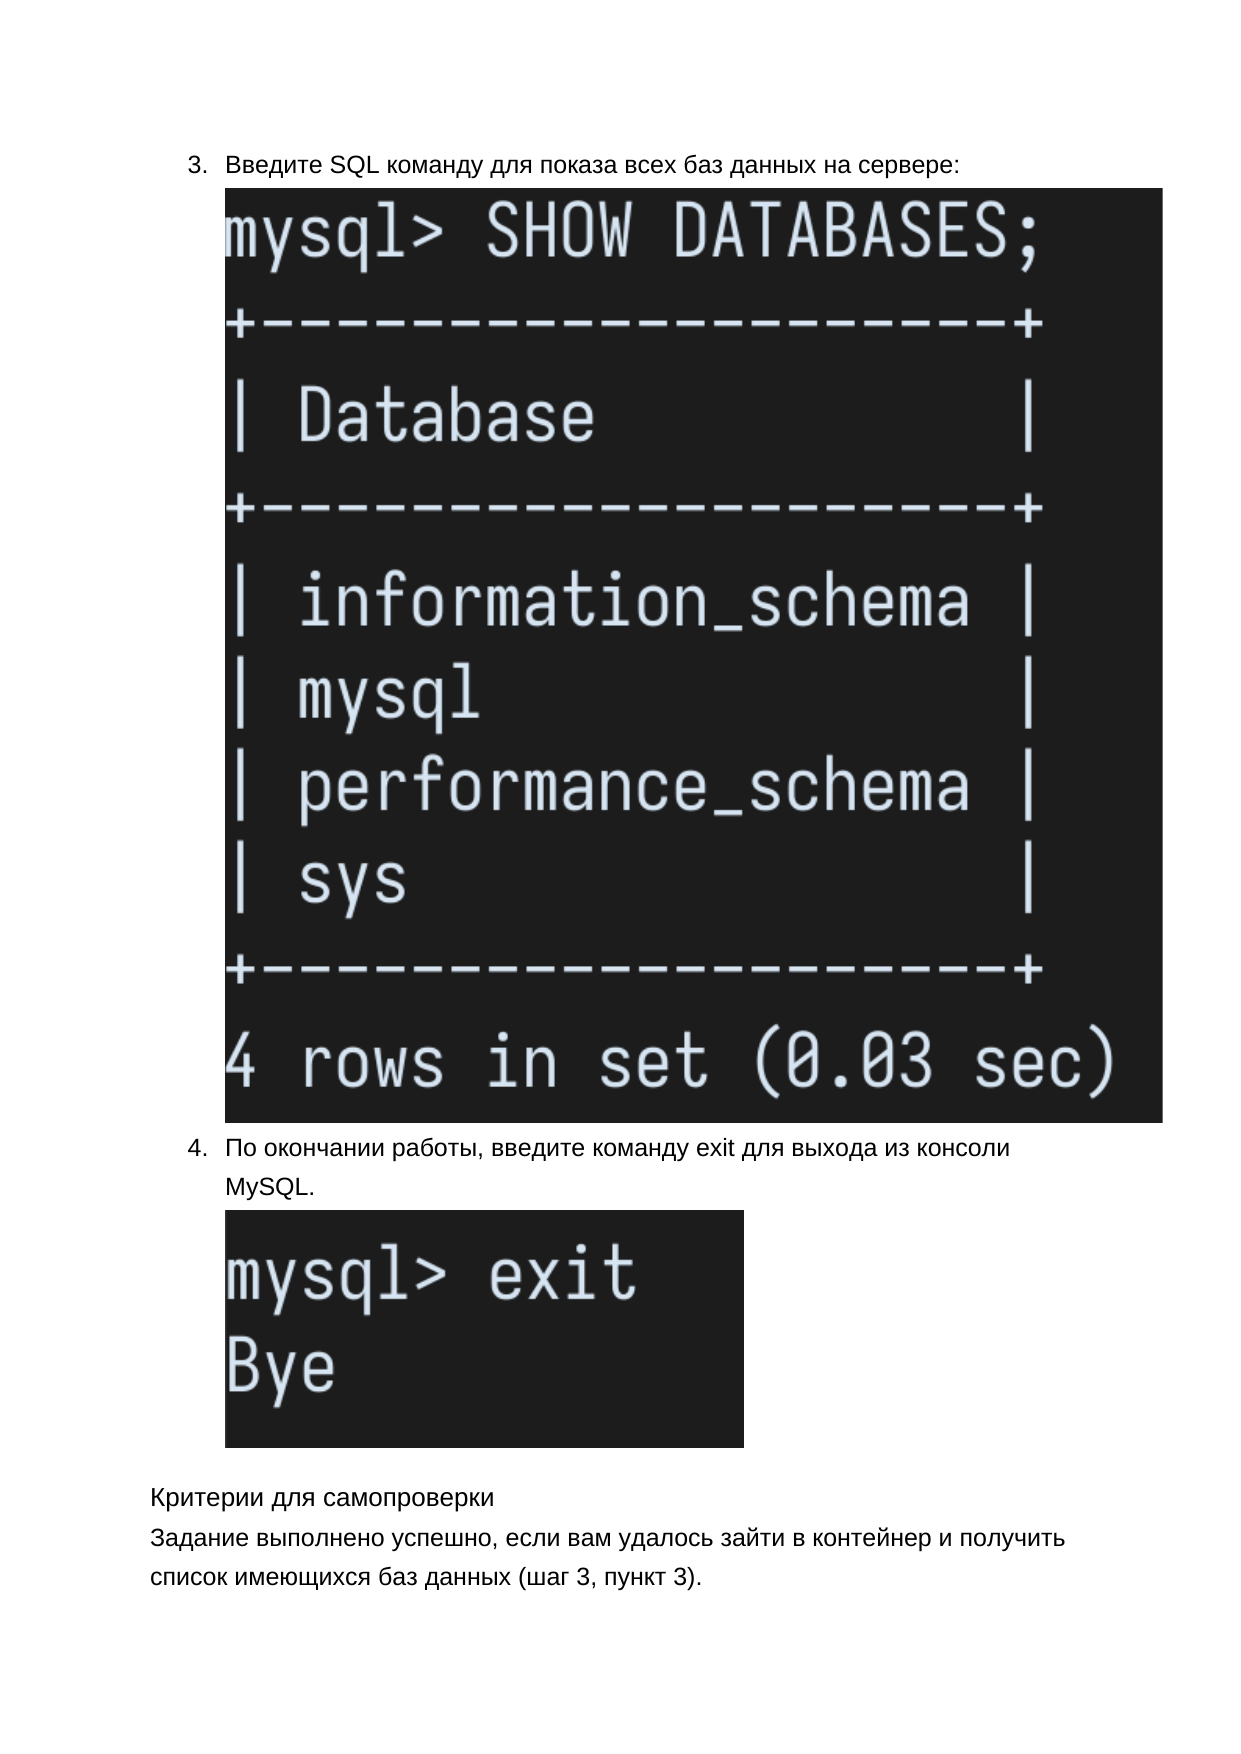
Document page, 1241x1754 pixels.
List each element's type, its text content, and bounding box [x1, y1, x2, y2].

picture [225, 188, 1163, 1123]
subtitle Критерии для самопроверки [150, 1482, 1090, 1512]
picture [225, 1210, 744, 1448]
text Задание выполнено успешно, если вам удалось зайти в контейнер и получить список имеющихся баз данных (шаг 3, пункт 3). [150, 1522, 1090, 1591]
